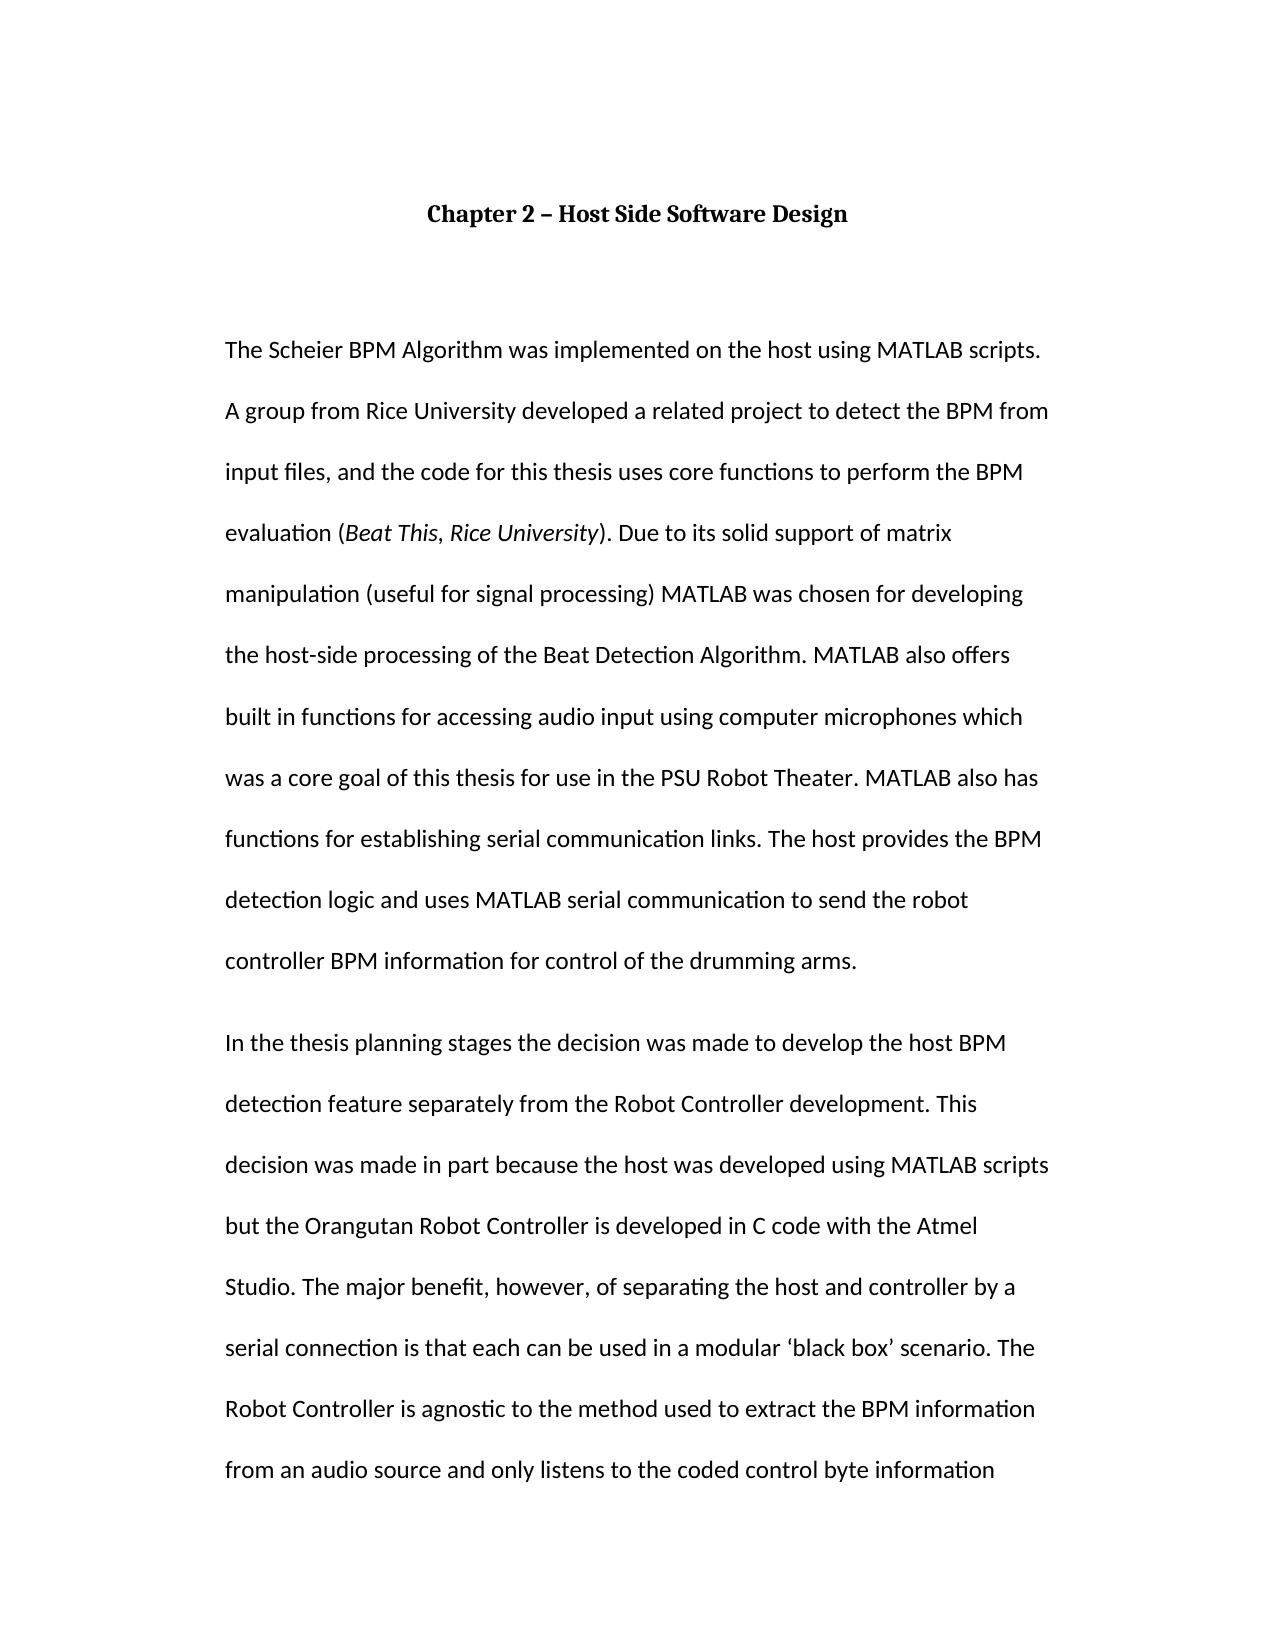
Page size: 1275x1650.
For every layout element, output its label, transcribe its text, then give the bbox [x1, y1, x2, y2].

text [225, 1027, 1050, 1484]
text The Scheier BPM Algorithm was implemented on the host using MATLAB scripts. A group from Rice University developed a related project to detect the BPM from input files, and the code for this thesis uses core functions to perform the BPM evaluation (Beat This, Rice University). Due to its solid support of matrix manipulation (useful for signal processing) MATLAB was chosen for developing the host-side processing of the Beat Detection Algorithm. MATLAB also offers built in functions for accessing audio input using computer microphones which was a core goal of this thesis for use in the PSU Robot Theater. MATLAB also has functions for establishing serial communication links. The host provides the BPM detection logic and uses MATLAB serial communication to send the robot controller BPM information for control of the drumming arms. [225, 334, 1050, 975]
subtitle Chapter 2 – Host Side Software Design [225, 200, 1050, 229]
